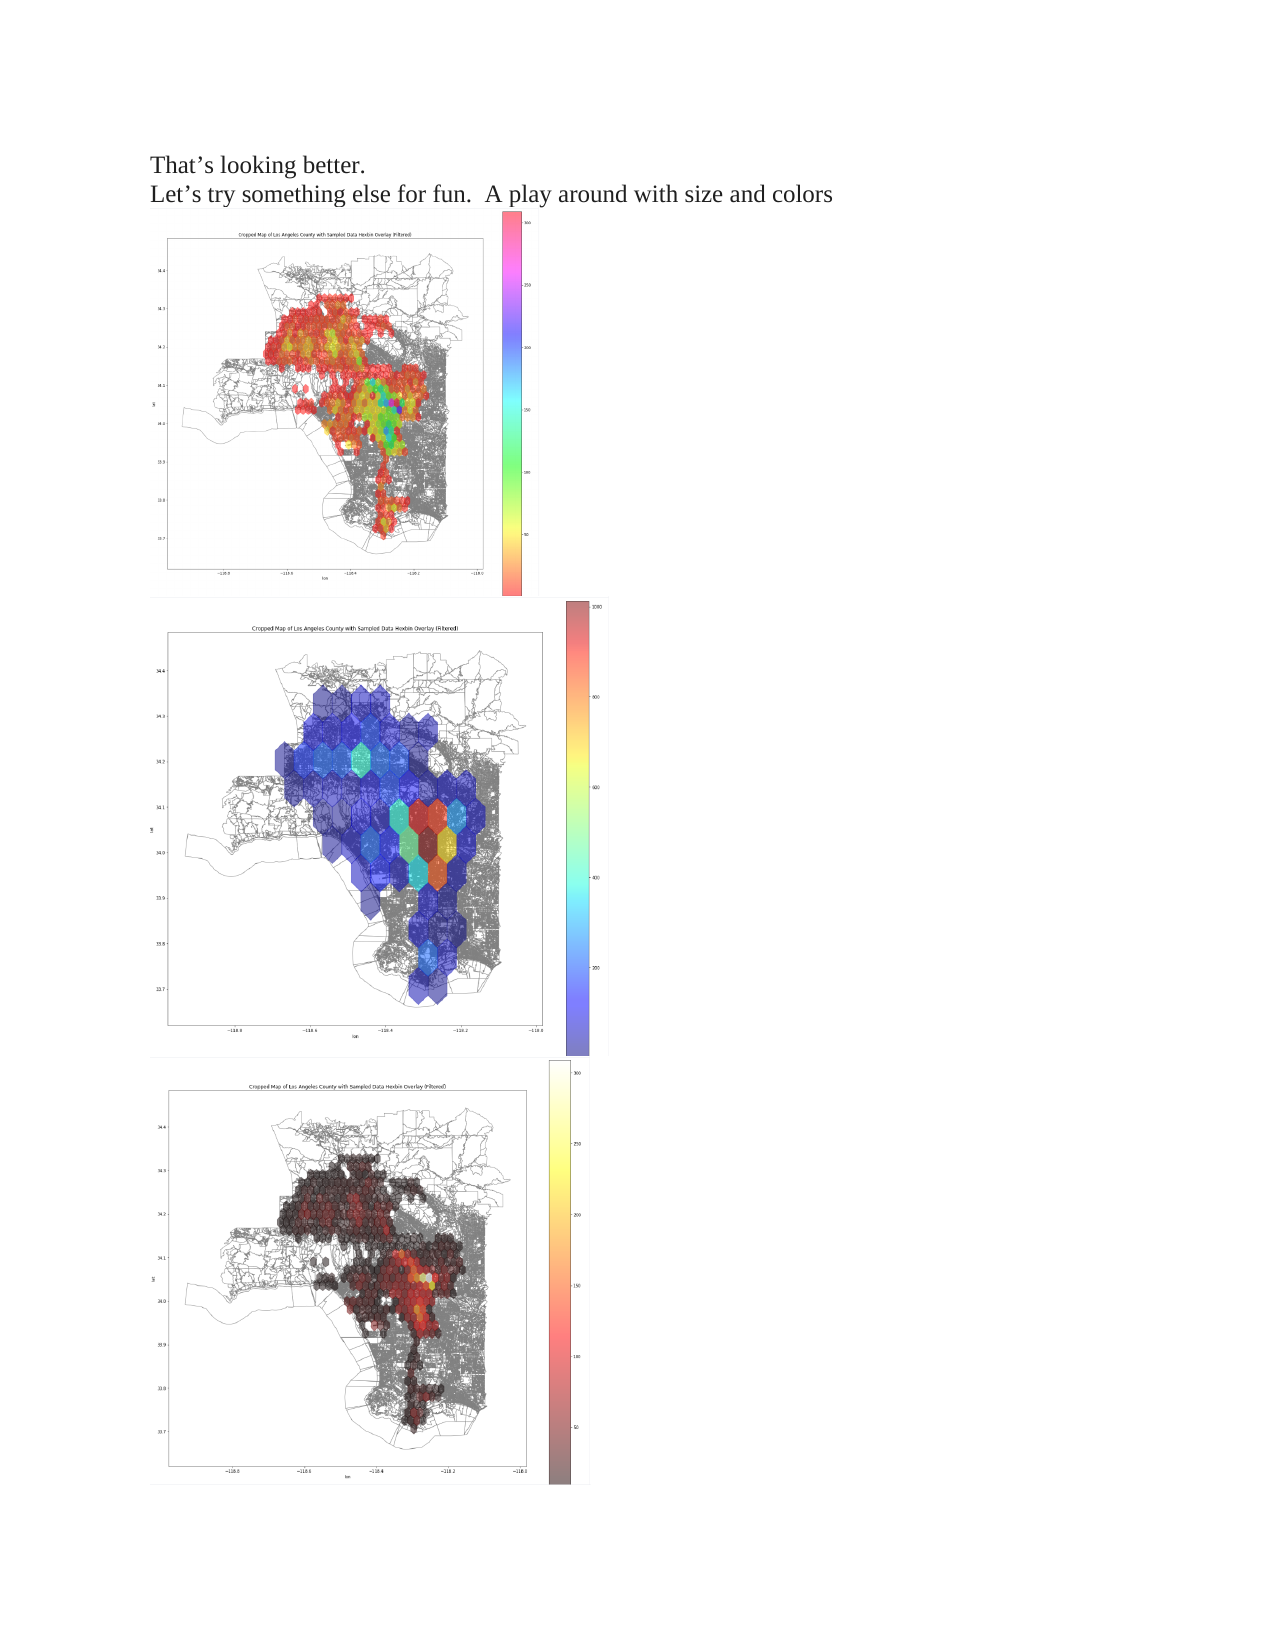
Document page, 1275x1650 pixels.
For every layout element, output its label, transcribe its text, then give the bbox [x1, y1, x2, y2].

text That’s looking better. [150, 150, 1125, 179]
text Let’s try something else for fun. A play around with size and colors [150, 179, 1125, 207]
picture [150, 207, 610, 1486]
